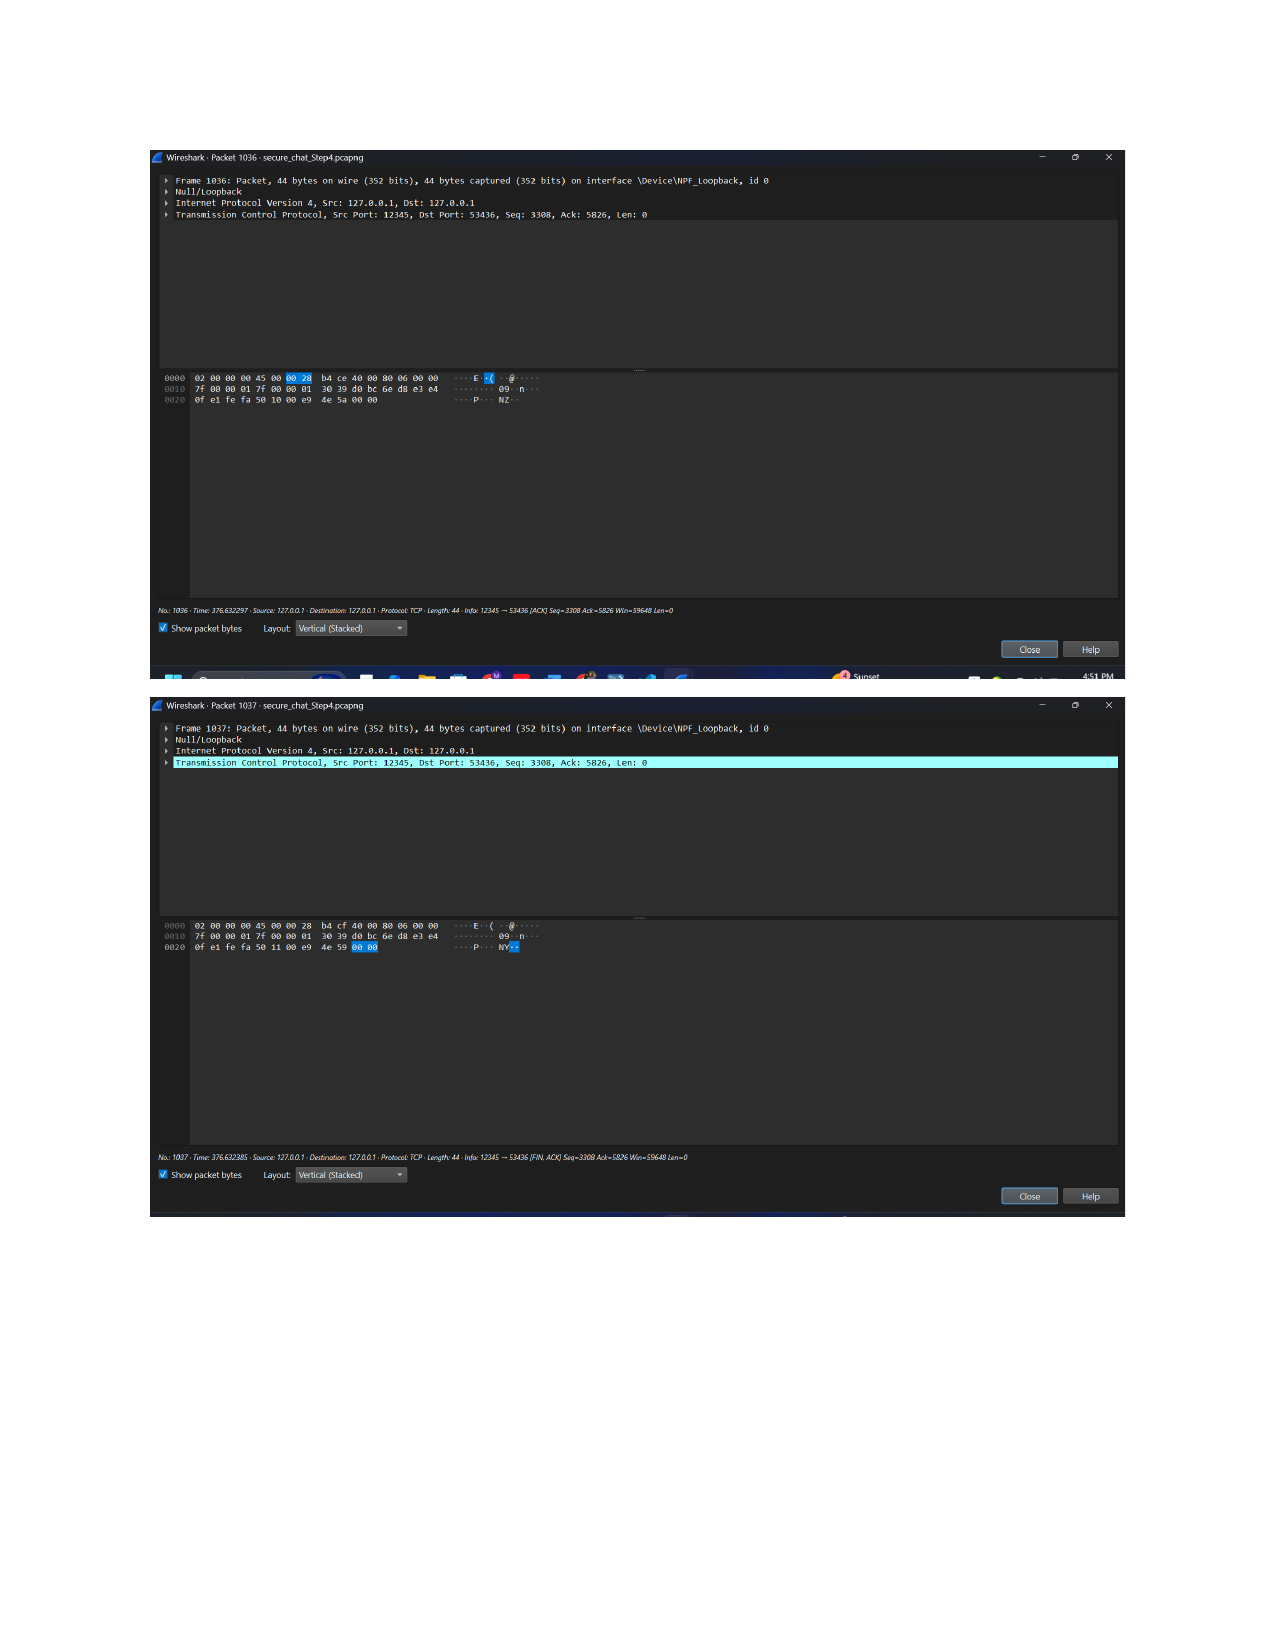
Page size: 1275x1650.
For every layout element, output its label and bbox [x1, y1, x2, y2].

picture [150, 150, 1125, 679]
picture [150, 697, 1125, 1217]
